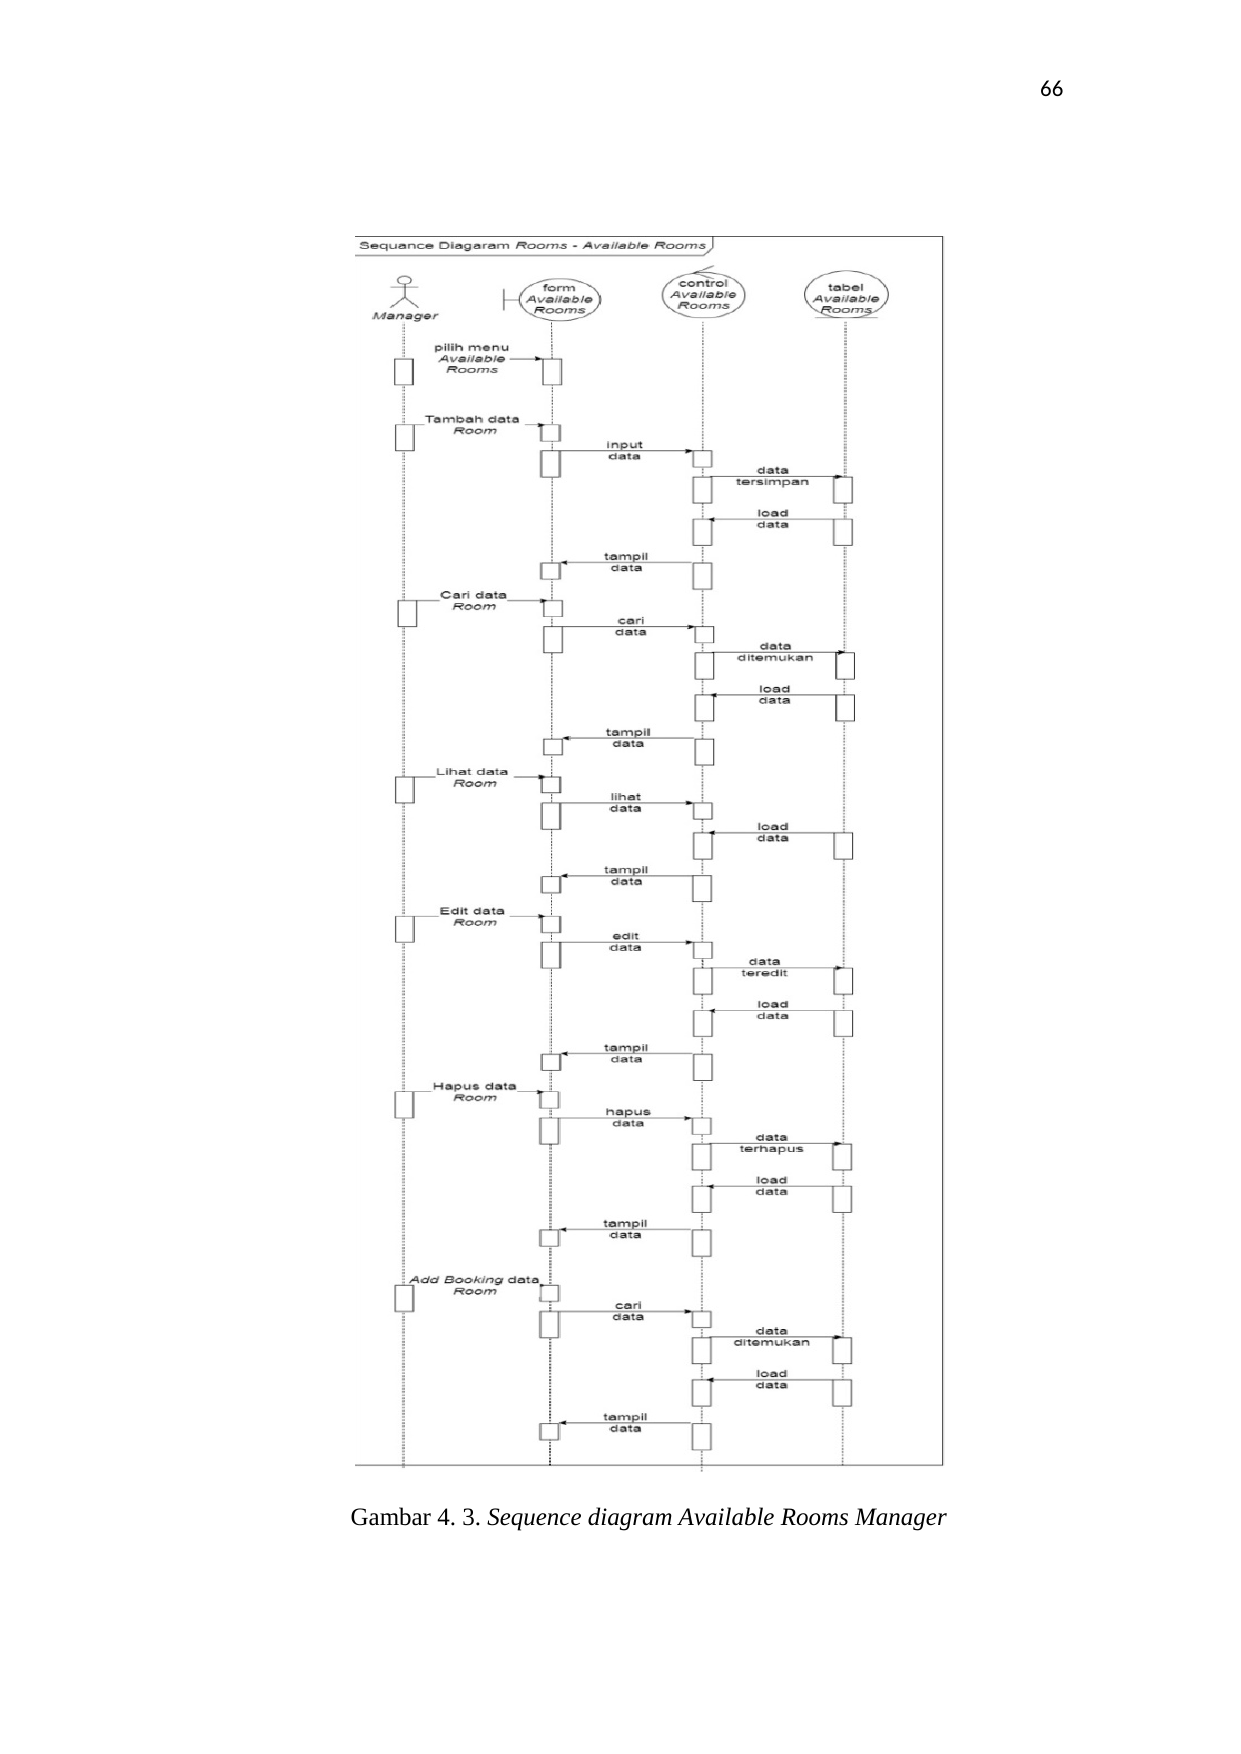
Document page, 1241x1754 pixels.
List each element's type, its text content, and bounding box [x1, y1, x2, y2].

picture [355, 236, 945, 1472]
text Gambar 4. 3. Sequence diagram Available Rooms Manager [236, 1502, 1063, 1531]
